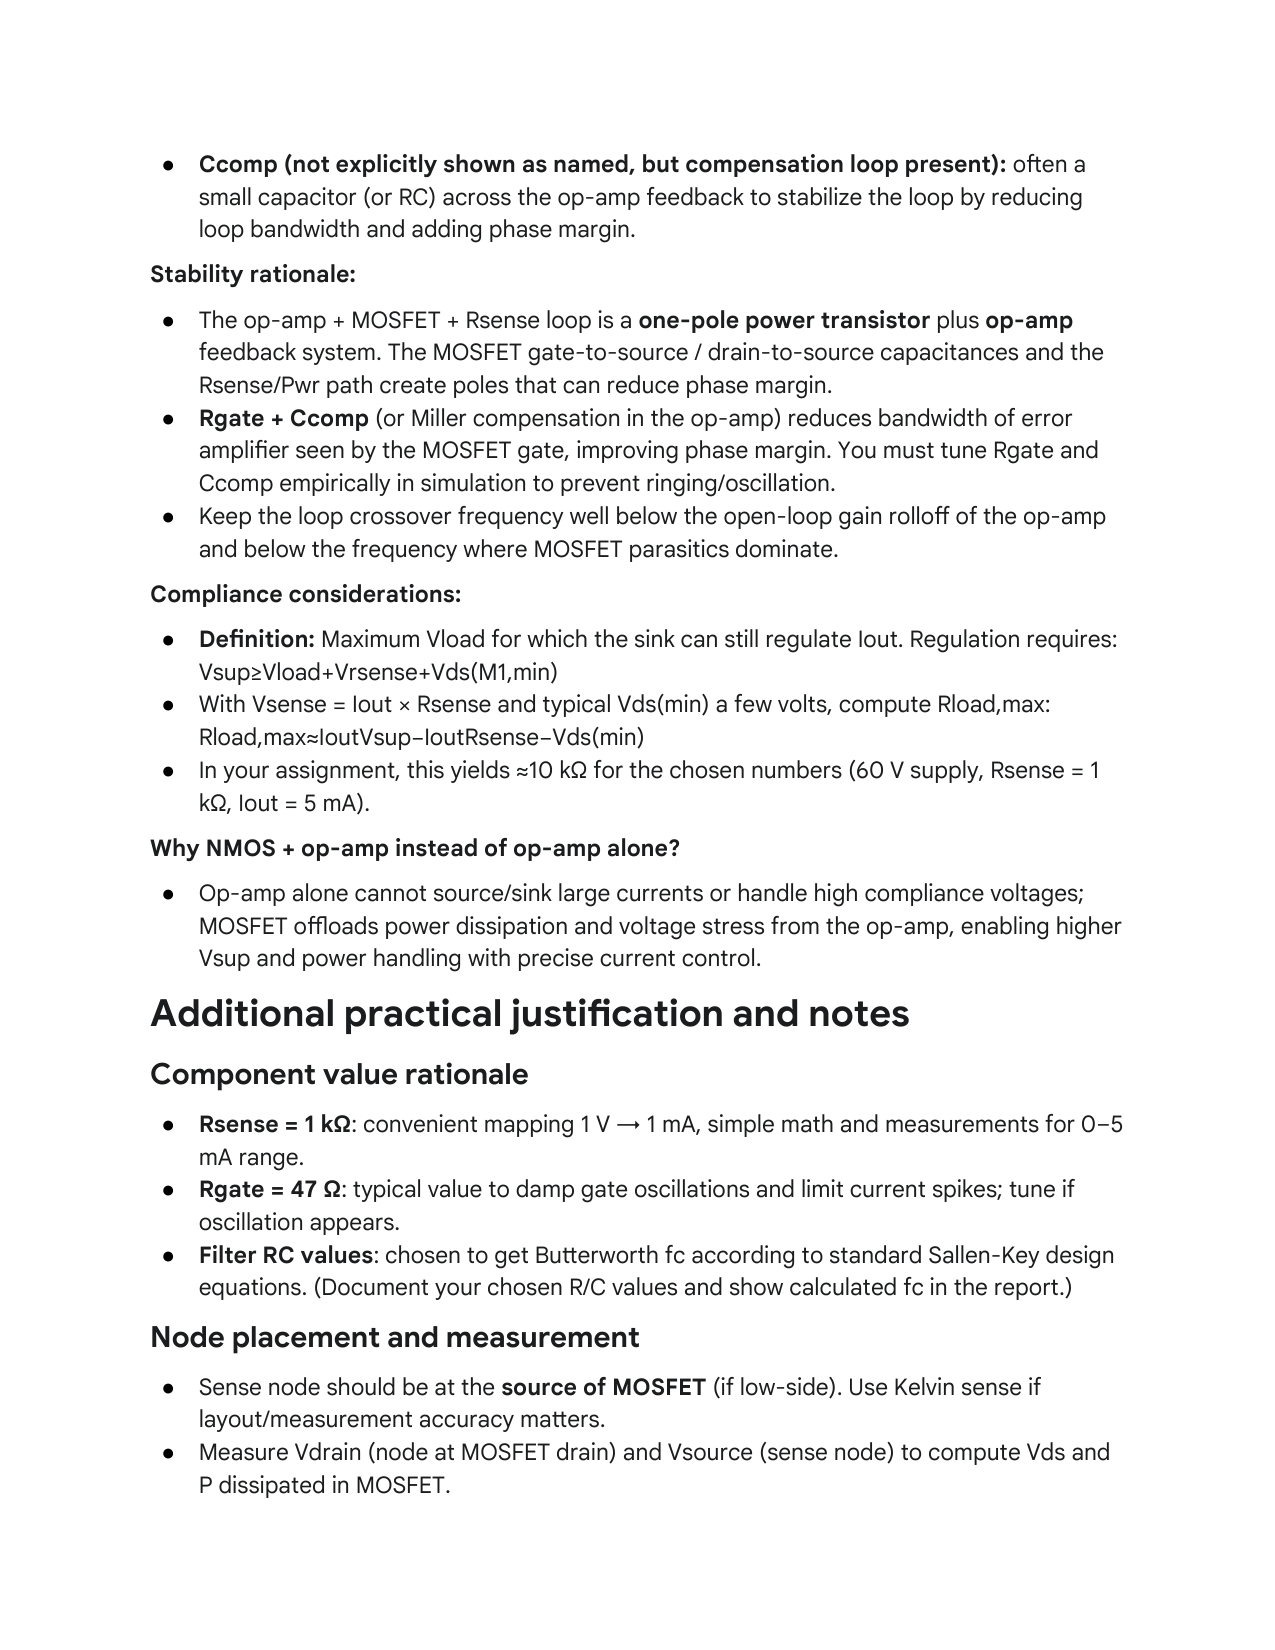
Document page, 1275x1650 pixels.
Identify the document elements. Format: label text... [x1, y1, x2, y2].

list Definition: Maximum Vload​ for which the sink can still regulate Iout. Regulation requires: Vsup​≥Vload​+Vrsense​+Vds(M1,min)​ [161, 625, 1125, 687]
subtitle Additional practical justification and notes [150, 990, 1125, 1037]
text Compliance considerations: [150, 580, 1125, 609]
list Ccomp (not explicitly shown as named, but compensation loop present): often a small capacitor (or RC) across the op-amp feedback to stabilize the loop by reducing loop bandwidth and adding phase margin. [161, 150, 1125, 244]
subtitle Component value rationale [150, 1056, 1125, 1092]
list Rsense = 1 kΩ: convenient mapping 1 V → 1 mA, simple math and measurements for 0–5 mA range. [161, 1110, 1125, 1171]
list Measure Vdrain (node at MOSFET drain) and Vsource (sense node) to compute Vds and P dissipated in MOSFET. [161, 1438, 1125, 1500]
list Sense node should be at the source of MOSFET (if low-side). Use Kelvin sense if layout/measurement accuracy matters. [161, 1373, 1125, 1434]
text Stability rationale: [150, 261, 1125, 289]
list Rgate + Ccomp (or Miller compensation in the op-amp) reduces bandwidth of error amplifier seen by the MOSFET gate, improving phase margin. You must tune Rgate and Ccomp empirically in simulation to prevent ringing/oscillation. [161, 404, 1125, 498]
text Why NMOS + op-amp instead of op-amp alone? [150, 834, 1125, 863]
list Filter RC values: chosen to get Butterworth fc according to standard Sallen-Key design equations. (Document your chosen R/C values and show calculated fc in the report.) [161, 1241, 1125, 1302]
list The op-amp + MOSFET + Rsense loop is a one-pole power transistor plus op-amp feedback system. The MOSFET gate-to-source / drain-to-source capacitances and the Rsense/Pwr path create poles that can reduce phase margin. [161, 306, 1125, 400]
list Op-amp alone cannot source/sink large currents or handle high compliance voltages; MOSFET offloads power dissipation and voltage stress from the op-amp, enabling higher Vsup and power handling with precise current control. [161, 879, 1125, 973]
subtitle Node placement and measurement [150, 1319, 1125, 1355]
list Keep the loop crossover frequency well below the open-loop gain rolloff of the op-amp and below the frequency where MOSFET parasitics dominate. [161, 502, 1125, 563]
list With Vsense = Iout × Rsense and typical Vds(min) a few volts, compute Rload,max: Rload,max​≈Iout​Vsup​−Iout​Rsense​−Vds(min)​​ [161, 691, 1125, 752]
list In your assignment, this yields ≈10 kΩ for the chosen numbers (60 V supply, Rsense = 1 kΩ, Iout = 5 mA). [161, 756, 1125, 817]
list Rgate = 47 Ω: typical value to damp gate oscillations and limit current spikes; tune if oscillation appears. [161, 1175, 1125, 1237]
